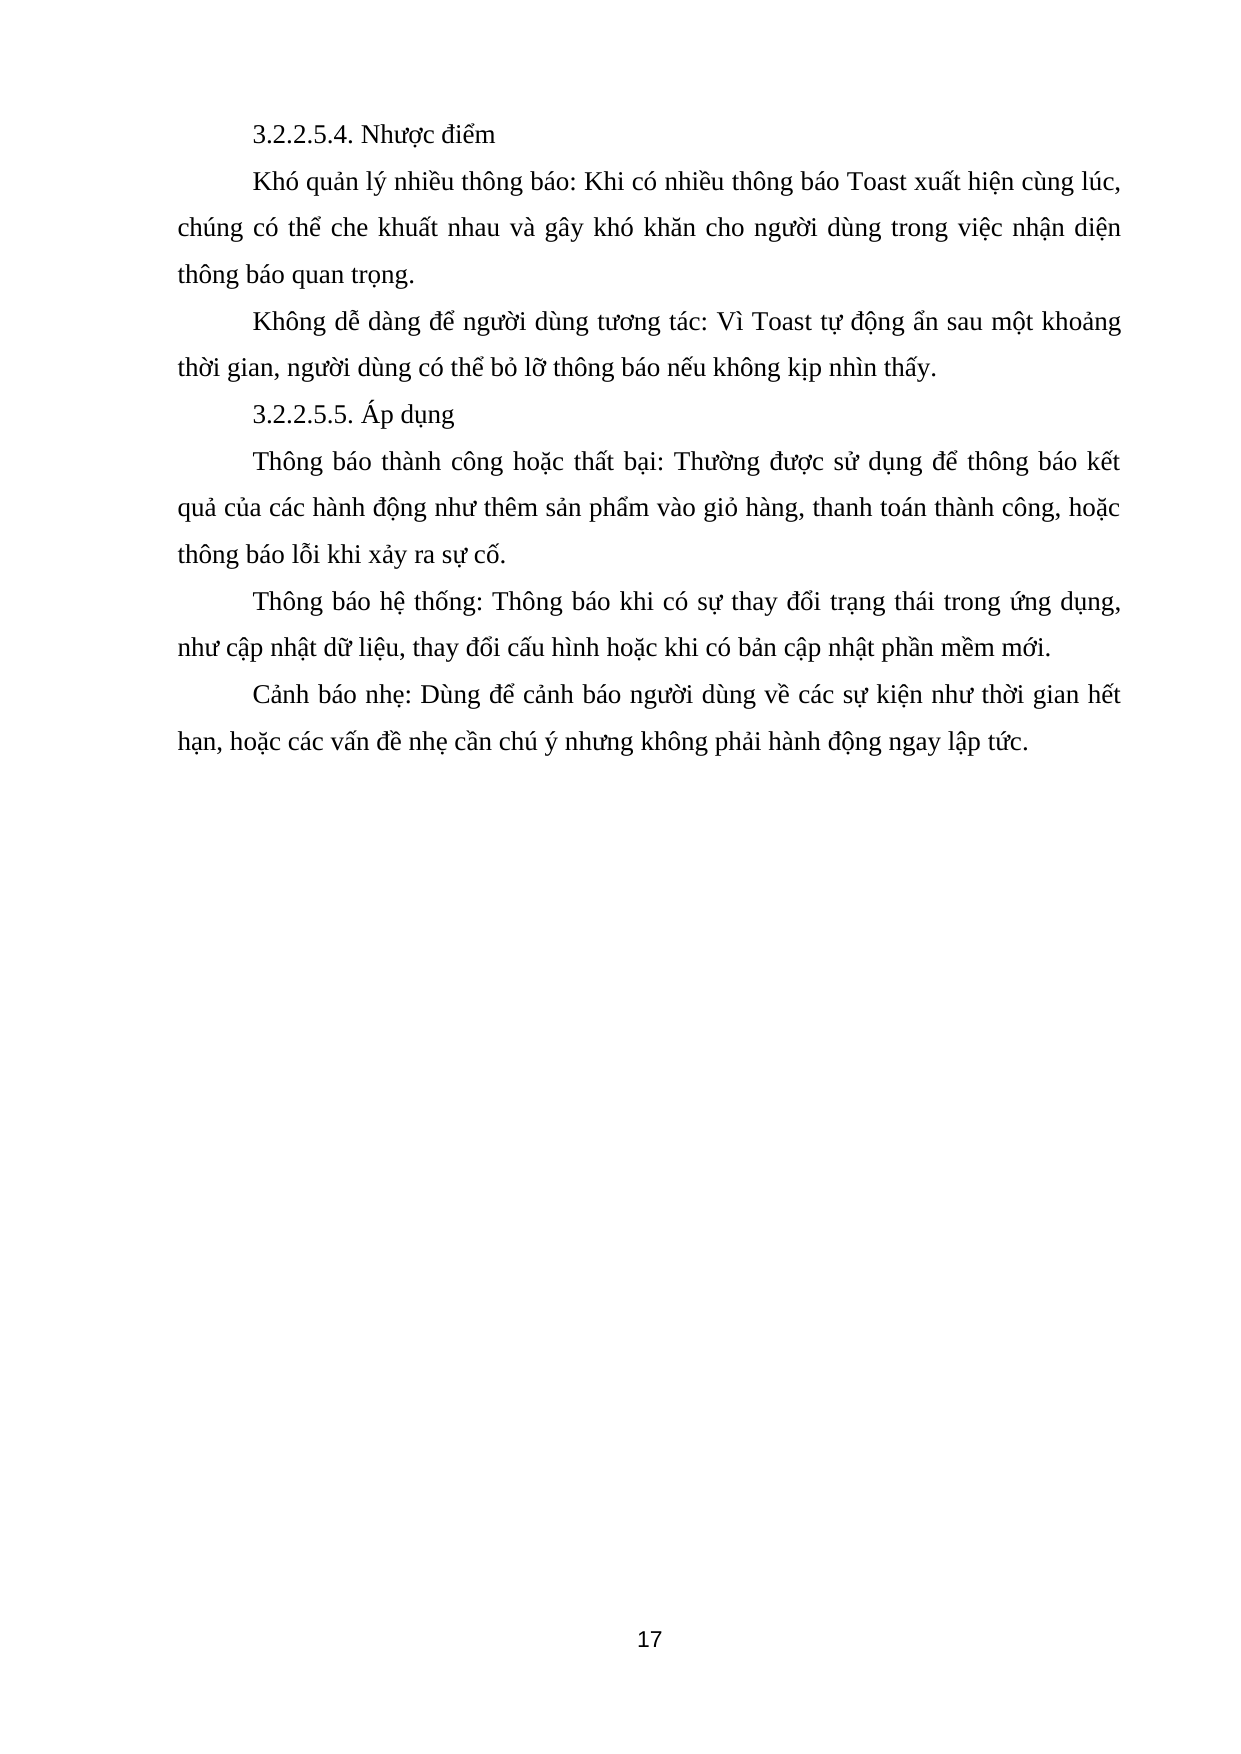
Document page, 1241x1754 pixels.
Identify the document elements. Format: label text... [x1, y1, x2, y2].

text Thông báo hệ thống: Thông báo khi có sự thay đổi trạng thái trong ứng dụng, như cập nhật dữ liệu, thay đổi cấu hình hoặc khi có bản cập nhật phần mềm mới. [177, 585, 1122, 663]
text Không dễ dàng để người dùng tương tác: Vì Toast tự động ẩn sau một khoảng thời gian, người dùng có thể bỏ lỡ thông báo nếu không kịp nhìn thấy. [177, 305, 1122, 383]
subtitle 3.2.2.5.5. Áp dụng [177, 398, 1122, 429]
text Cảnh báo nhẹ: Dùng để cảnh báo người dùng về các sự kiện như thời gian hết hạn, hoặc các vấn đề nhẹ cần chú ý nhưng không phải hành động ngay lập tức. [177, 678, 1122, 756]
text Thông báo thành công hoặc thất bại: Thường được sử dụng để thông báo kết quả của các hành động như thêm sản phẩm vào giỏ hàng, thanh toán thành công, hoặc thông báo lỗi khi xảy ra sự cố. [177, 445, 1122, 569]
subtitle 3.2.2.5.4. Nhược điểm [177, 118, 1122, 149]
text Khó quản lý nhiều thông báo: Khi có nhiều thông báo Toast xuất hiện cùng lúc, chúng có thể che khuất nhau và gây khó khăn cho người dùng trong việc nhận diện thông báo quan trọng. [177, 165, 1122, 289]
